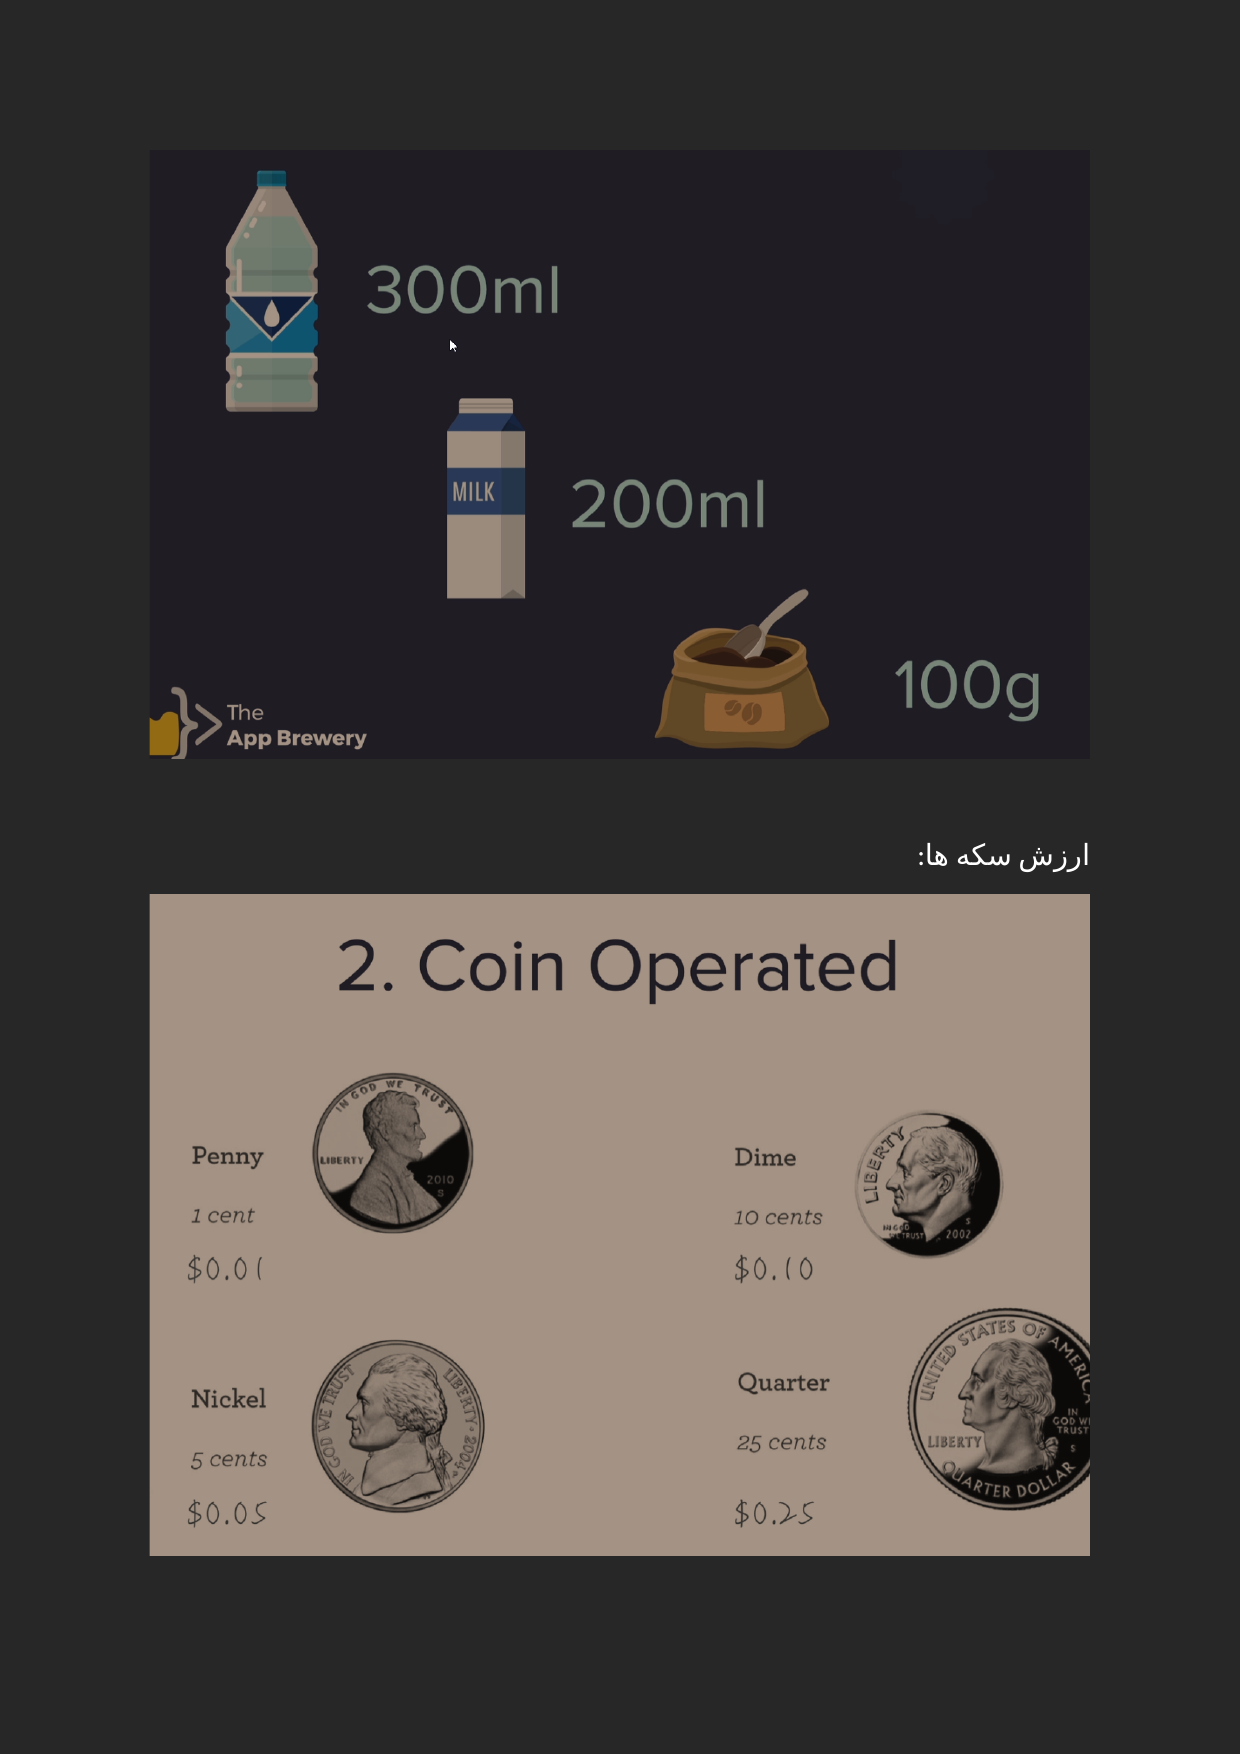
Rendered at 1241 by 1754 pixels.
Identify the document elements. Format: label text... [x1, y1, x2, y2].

text ارزش سکه ها: [150, 837, 1090, 872]
picture [149, 150, 1090, 759]
picture [149, 894, 1090, 1556]
